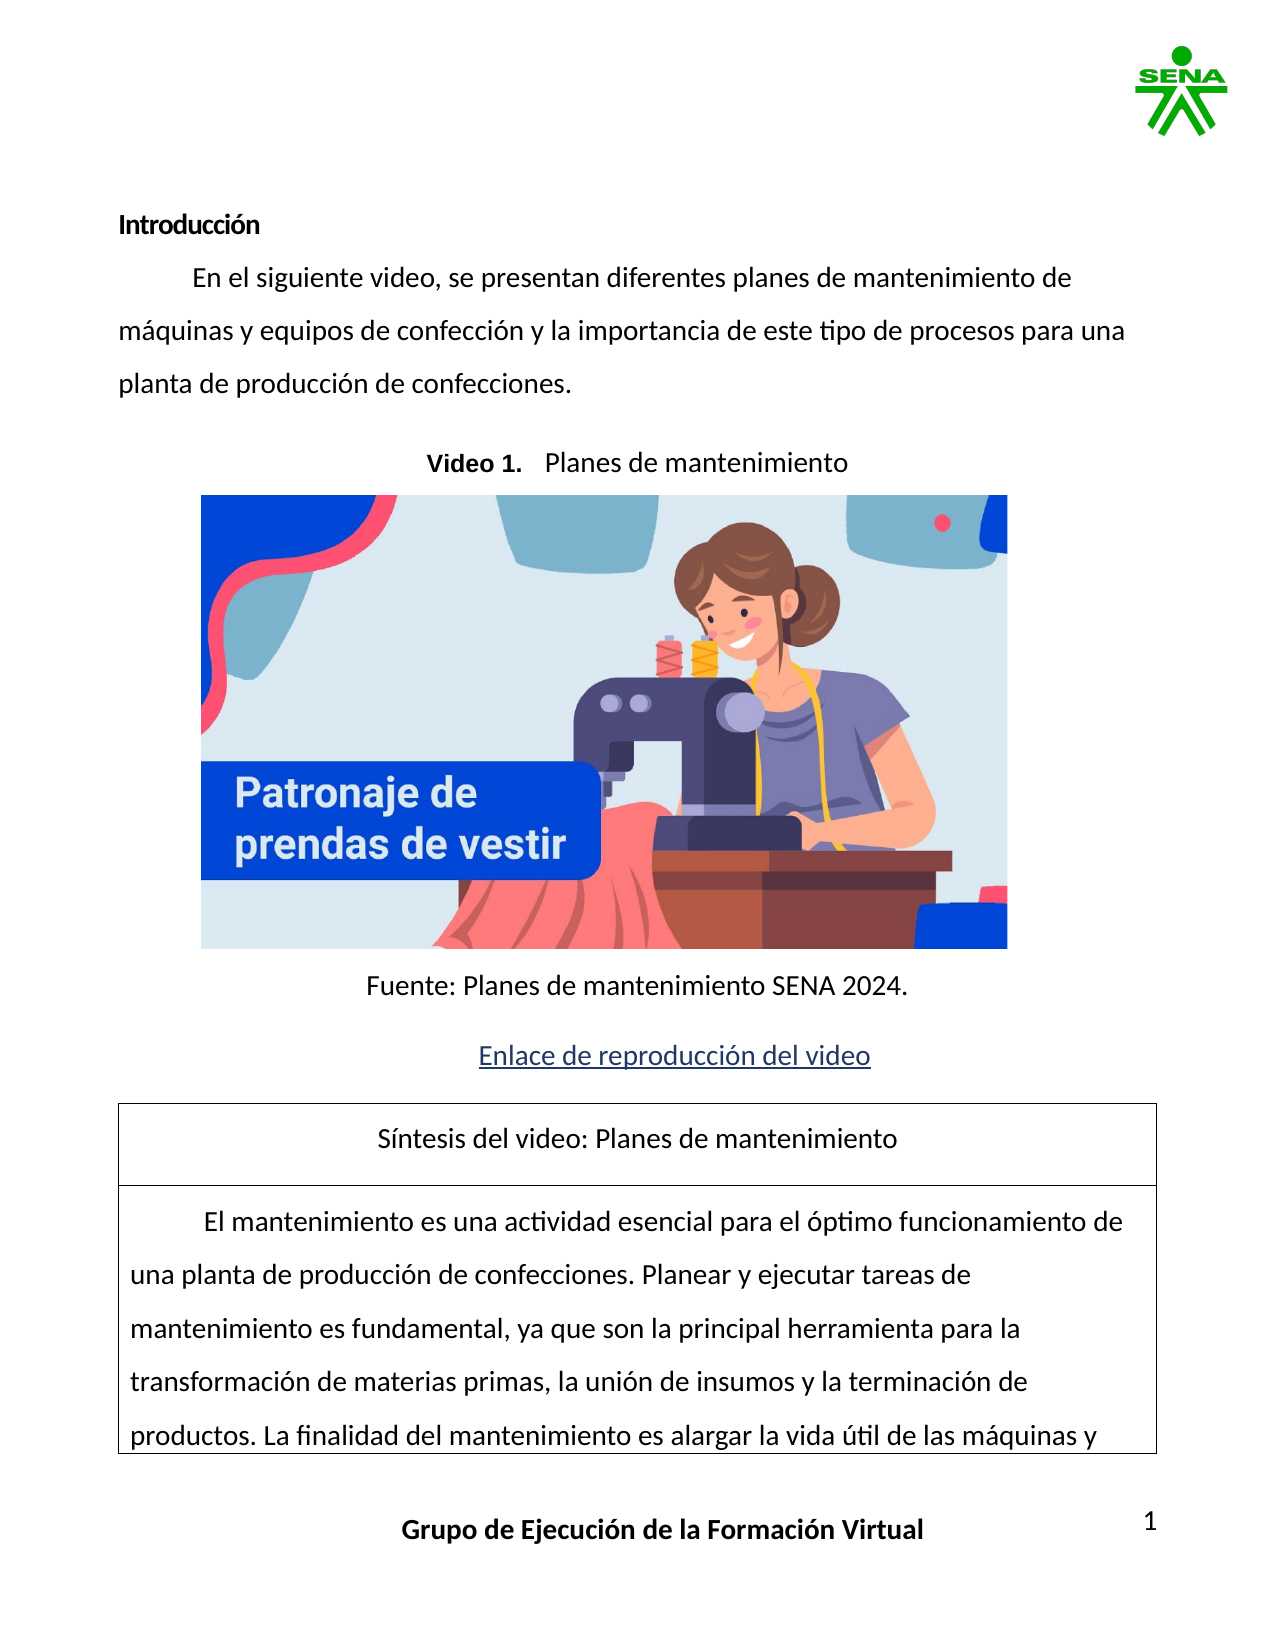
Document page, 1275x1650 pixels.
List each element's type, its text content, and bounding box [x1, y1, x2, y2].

list Planes de mantenimiento [118, 444, 1157, 479]
picture [1135, 46, 1228, 136]
text En el siguiente video, se presentan diferentes planes de mantenimiento de máquinas y equipos de confección y la importancia de este tipo de procesos para una planta de producción de confecciones. [118, 259, 1157, 401]
text Introducción [118, 206, 1157, 242]
text Enlace de reproducción del video [118, 1037, 1157, 1072]
picture [201, 495, 1008, 949]
table_header Síntesis del video: Planes de mantenimiento [119, 1104, 1156, 1185]
